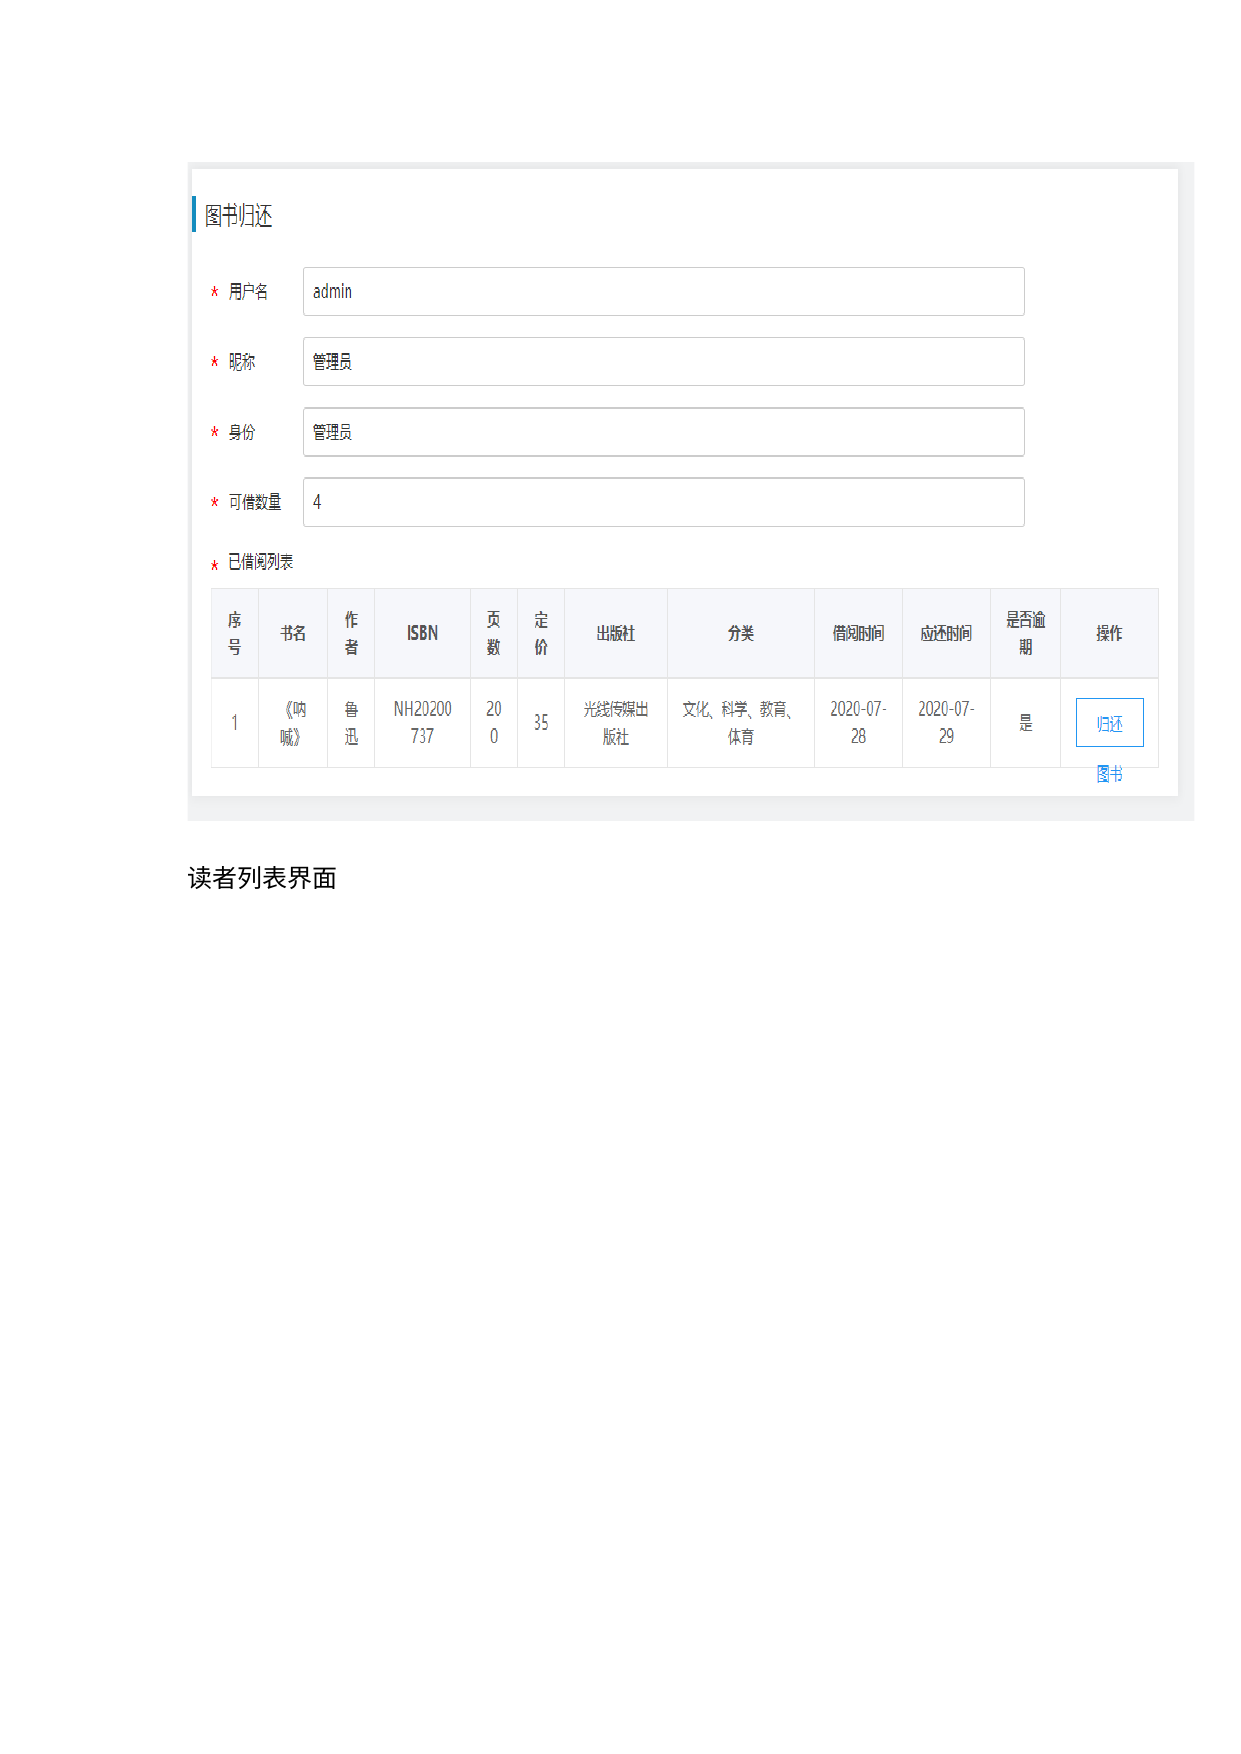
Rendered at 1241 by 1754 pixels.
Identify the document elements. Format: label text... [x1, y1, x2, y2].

list 读者列表界面 [187, 844, 1053, 909]
picture [187, 162, 1195, 821]
